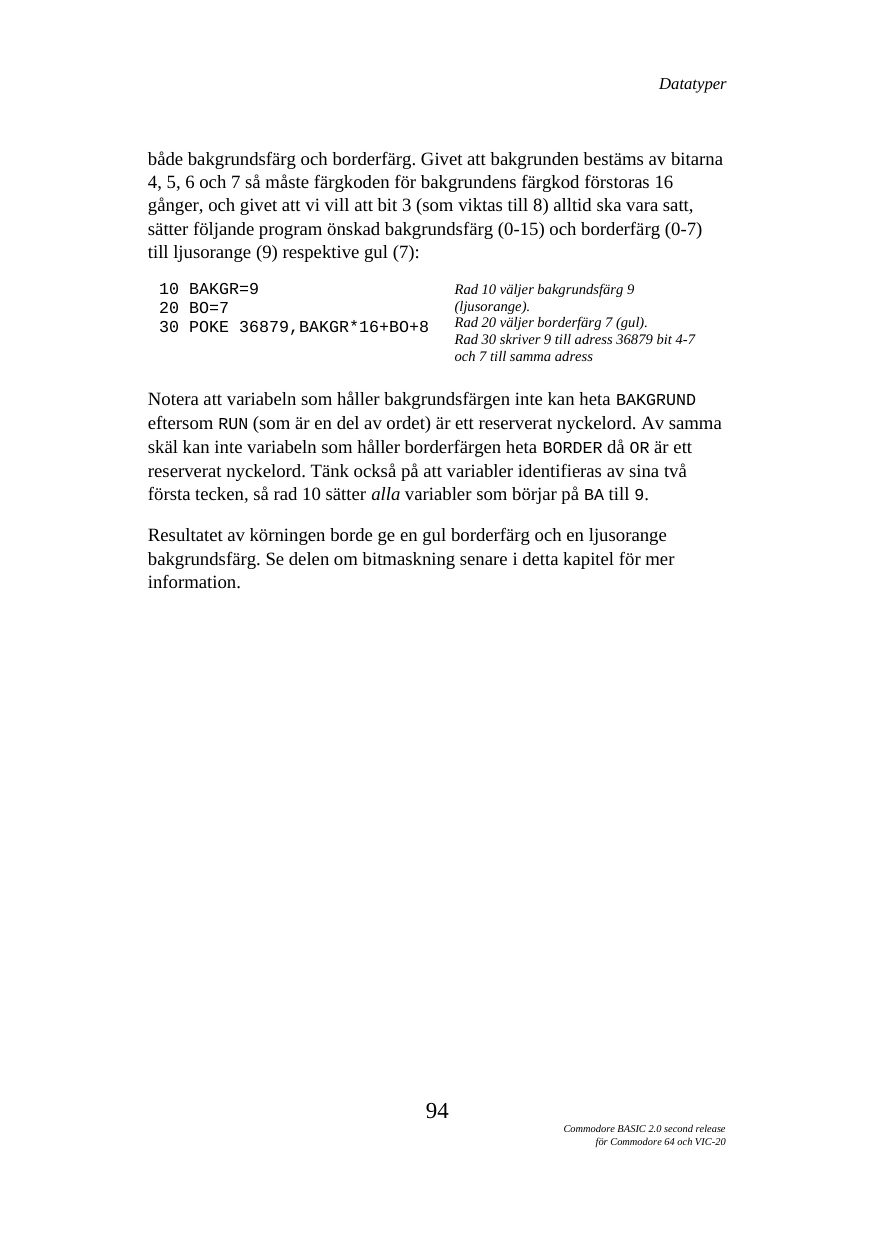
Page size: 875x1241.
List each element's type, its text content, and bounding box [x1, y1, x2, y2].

text Resultatet av körningen borde ge en gul borderfärg och en ljusorange bakgrundsfärg. Se delen om bitmaskning senare i detta kapitel för mer information. [148, 524, 726, 592]
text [148, 148, 726, 262]
table_header Rad 10 väljer bakgrundsfärg 9 (ljusorange). Rad 20 väljer borderfärg 7 (gul). Rad 30 skriver 9 till adress 36879 bit 4-7 och 7 till samma adress [443, 281, 725, 364]
table_header 10 BAKGR=9 20 BO=7 30 POKE 36879,BAKGR*16+BO+8 [148, 281, 443, 364]
text Notera att variabeln som håller bakgrundsfärgen inte kan heta BAKGRUND eftersom RUN (som är en del av ordet) är ett reserverat nyckelord. Av samma skäl kan inte variabeln som håller borderfärgen heta BORDER då OR är ett reserverat nyckelord. Tänk också på att variabler identifieras av sina två första tecken, så rad 10 sätter alla variabler som börjar på BA till 9. [148, 364, 726, 506]
